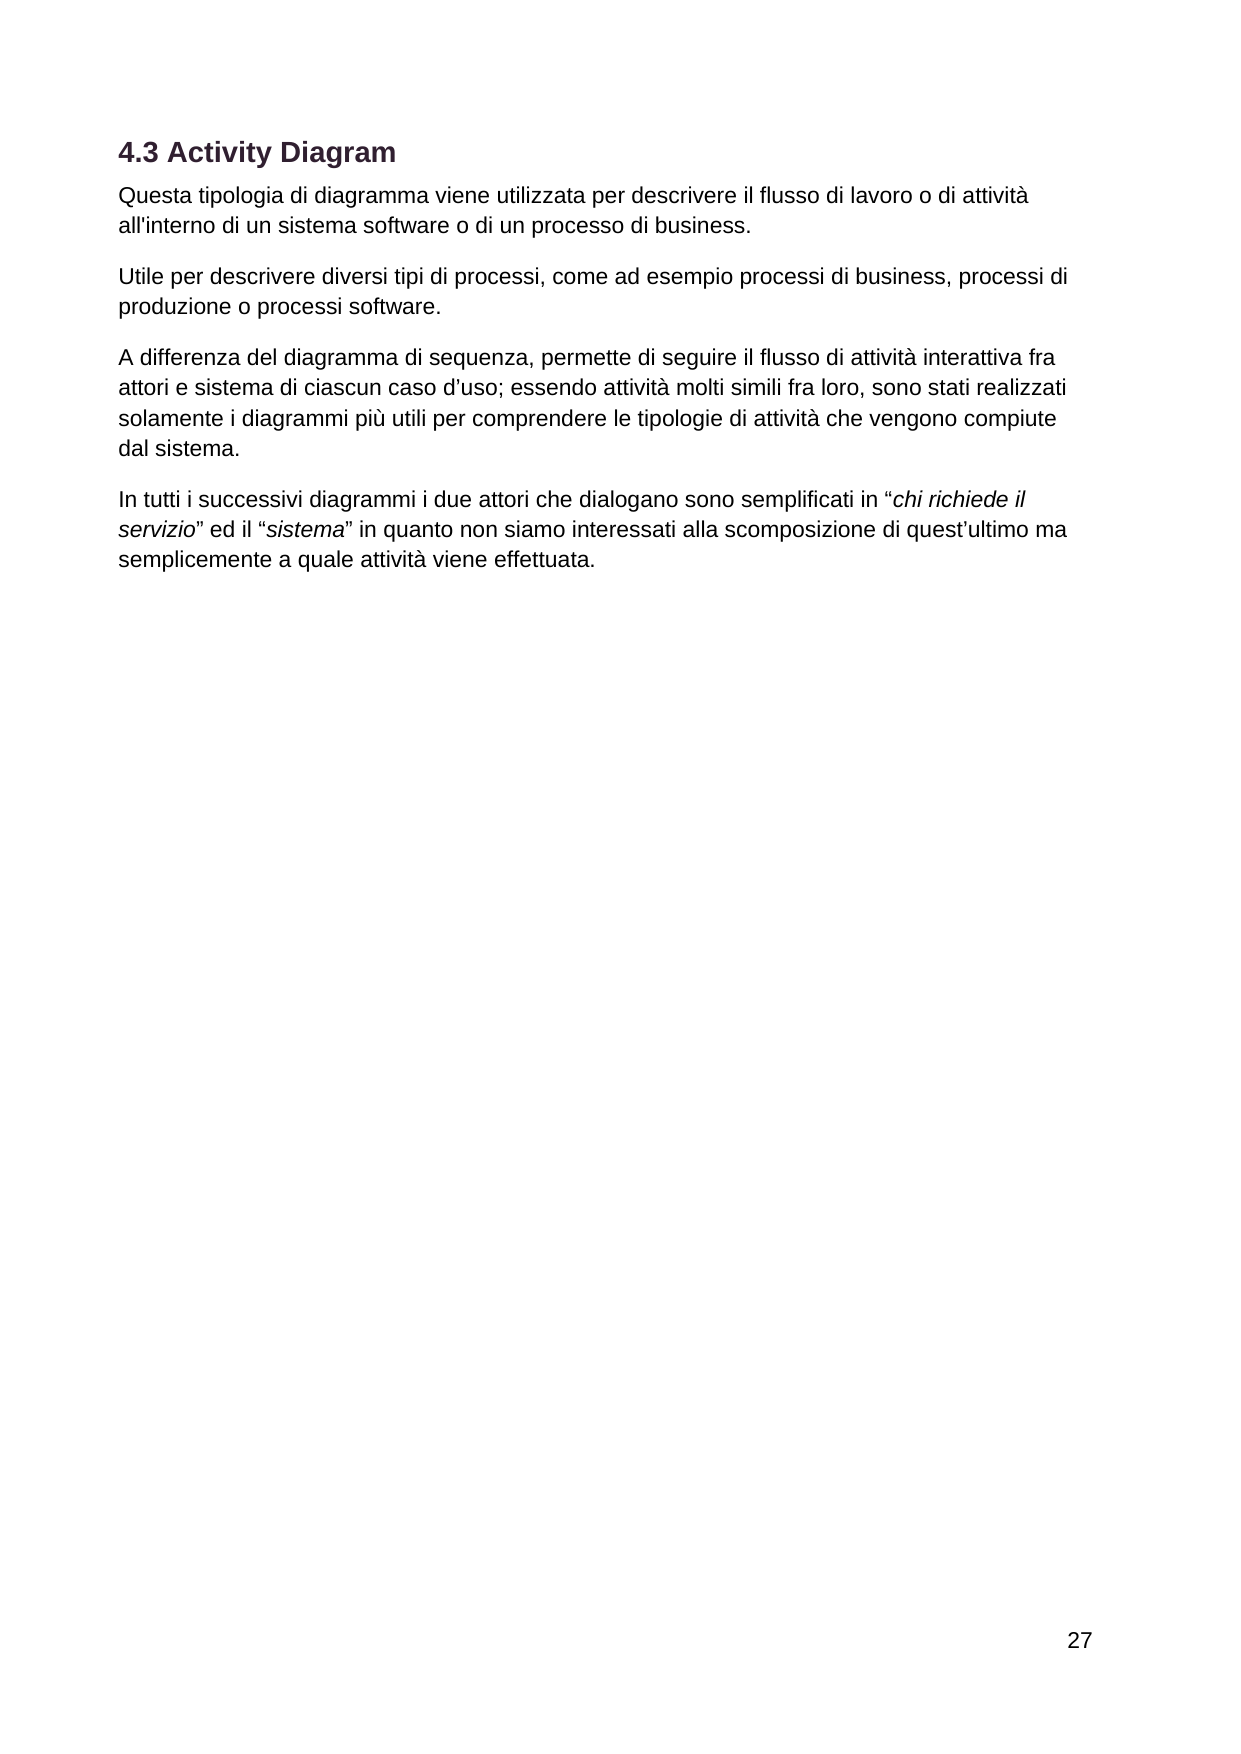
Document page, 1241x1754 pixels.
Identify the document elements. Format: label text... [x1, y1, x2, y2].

text A differenza del diagramma di sequenza, permette di seguire il flusso di attività interattiva fra attori e sistema di ciascun caso d’uso; essendo attività molti simili fra loro, sono stati realizzati solamente i diagrammi più utili per comprendere le tipologie di attività che vengono compiute dal sistema. [118, 344, 1092, 461]
text Utile per descrivere diversi tipi di processi, come ad esempio processi di business, processi di produzione o processi software. [118, 263, 1092, 319]
subtitle 4.3 Activity Diagram [118, 135, 1092, 168]
text Questa tipologia di diagramma viene utilizzata per descrivere il flusso di lavoro o di attività all'interno di un sistema software o di un processo di business. [118, 182, 1092, 238]
text In tutti i successivi diagrammi i due attori che dialogano sono semplificati in “chi richiede il servizio” ed il “sistema” in quanto non siamo interessati alla scomposizione di quest’ultimo ma semplicemente a quale attività viene effettuata. [118, 486, 1092, 573]
